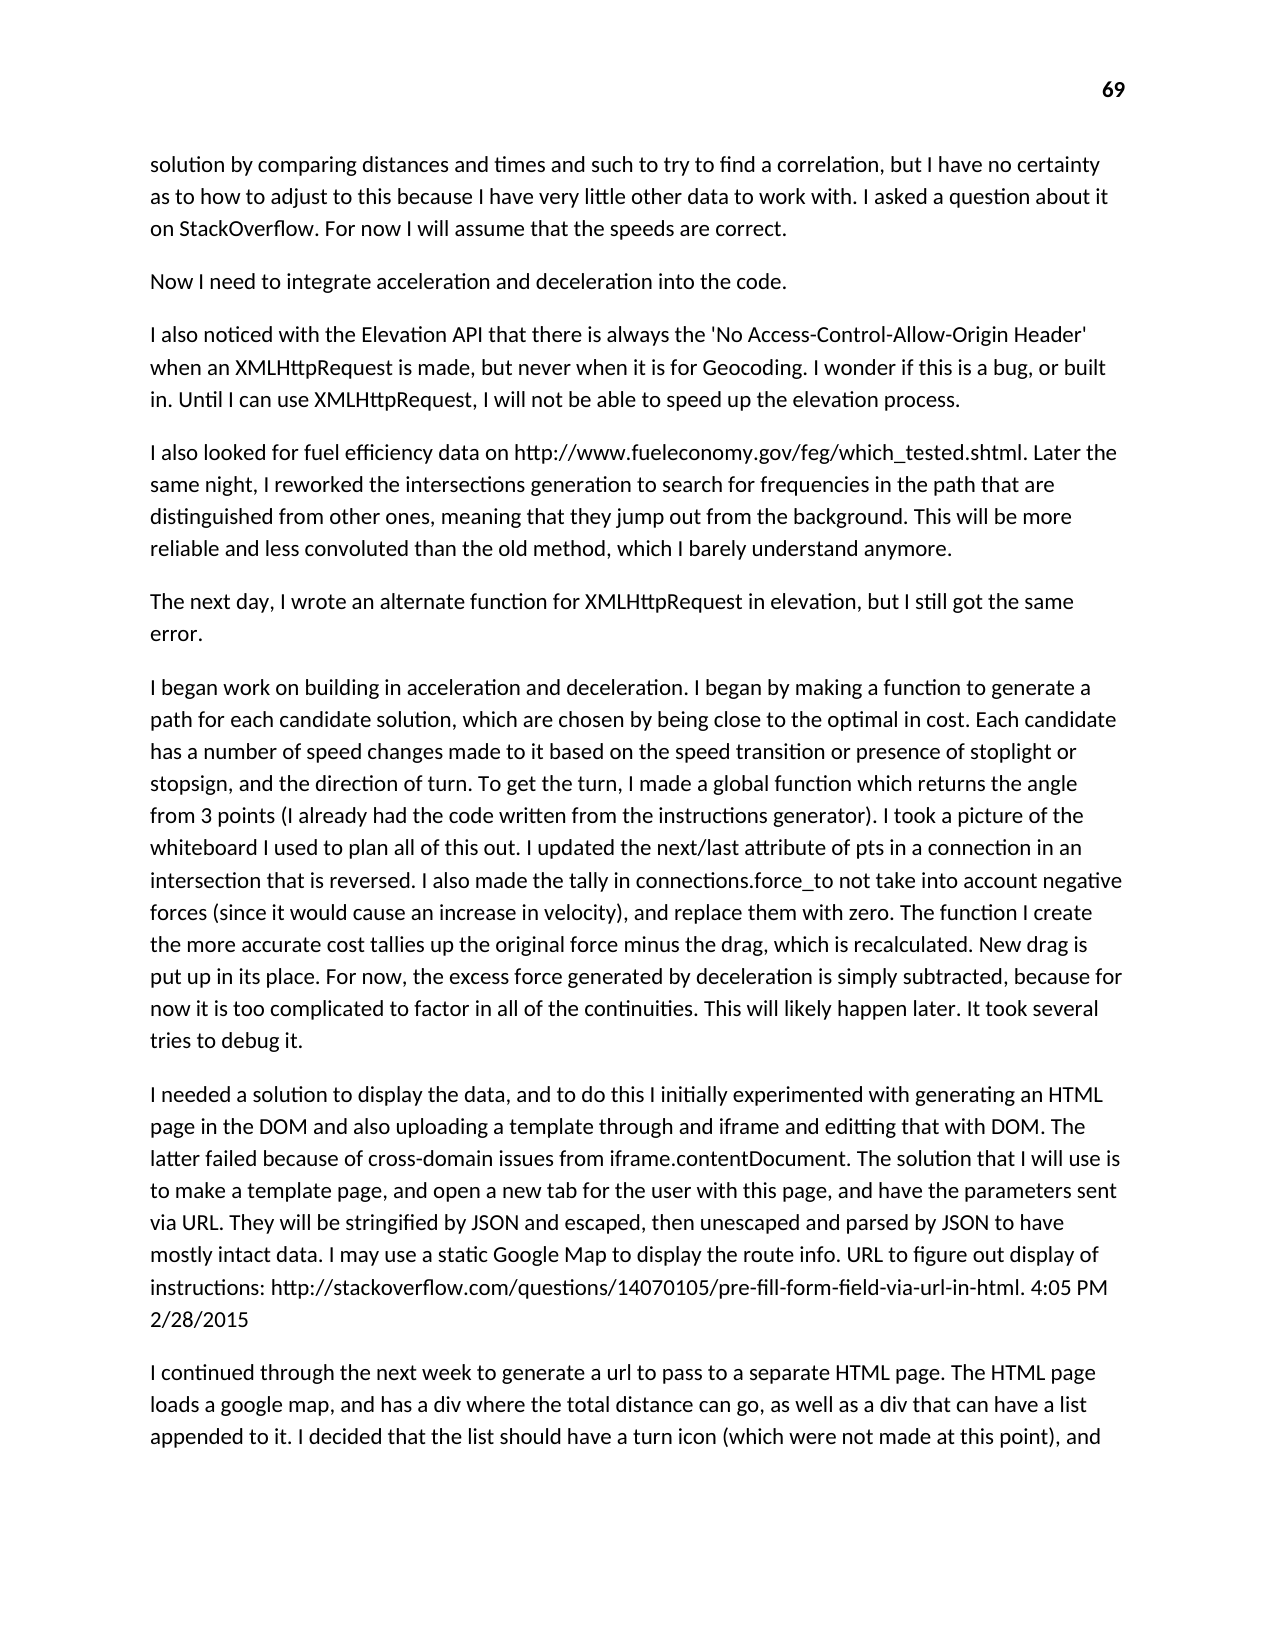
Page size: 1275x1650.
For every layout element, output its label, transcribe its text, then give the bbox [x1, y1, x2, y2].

text I also noticed with the Elevation API that there is always the 'No Access-Control-Allow-Origin Header' when an XMLHttpRequest is made, but never when it is for Geocoding. I wonder if this is a bug, or built in. Until I can use XMLHttpRequest, I will not be able to speed up the elevation process. [150, 320, 1125, 413]
text I also looked for fuel efficiency data on http://www.fueleconomy.gov/feg/which_tested.shtml. Later the same night, I reworked the intersections generation to search for frequencies in the path that are distinguished from other ones, meaning that they jump out from the background. This will be more reliable and less convoluted than the old method, which I barely understand anymore. [150, 438, 1125, 562]
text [150, 1358, 1125, 1450]
text Now I need to integrate acceleration and deceleration into the code. [150, 267, 1125, 295]
text I began work on building in acceleration and deceleration. I began by making a function to generate a path for each candidate solution, which are chosen by being close to the optimal in cost. Each candidate has a number of speed changes made to it based on the speed transition or presence of stoplight or stopsign, and the direction of turn. To get the turn, I made a global function which returns the angle from 3 points (I already had the code written from the instructions generator). I took a picture of the whiteboard I used to plan all of this out. I updated the next/last attribute of pts in a connection in an intersection that is reversed. I also made the tally in connections.force_to not take into account negative forces (since it would cause an increase in velocity), and replace them with zero. The function I create the more accurate cost tallies up the original force minus the drag, which is recalculated. New drag is put up in its place. For now, the excess force generated by deceleration is simply subtracted, because for now it is too complicated to factor in all of the continuities. This will likely happen later. It took several tries to debug it. [150, 673, 1125, 1055]
text I needed a solution to display the data, and to do this I initially experimented with generating an HTML page in the DOM and also uploading a template through and iframe and editting that with DOM. The latter failed because of cross-domain issues from iframe.contentDocument. The solution that I will use is to make a template page, and open a new tab for the user with this page, and have the parameters sent via URL. They will be stringified by JSON and escaped, then unescaped and parsed by JSON to have mostly intact data. I may use a static Google Map to display the route info. URL to figure out display of instructions: http://stackoverflow.com/questions/14070105/pre-fill-form-field-via-url-in-html. 4:05 PM 2/28/2015 [150, 1080, 1125, 1333]
text The next day, I wrote an alternate function for XMLHttpRequest in elevation, but I still got the same error. [150, 587, 1125, 648]
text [150, 150, 1125, 242]
